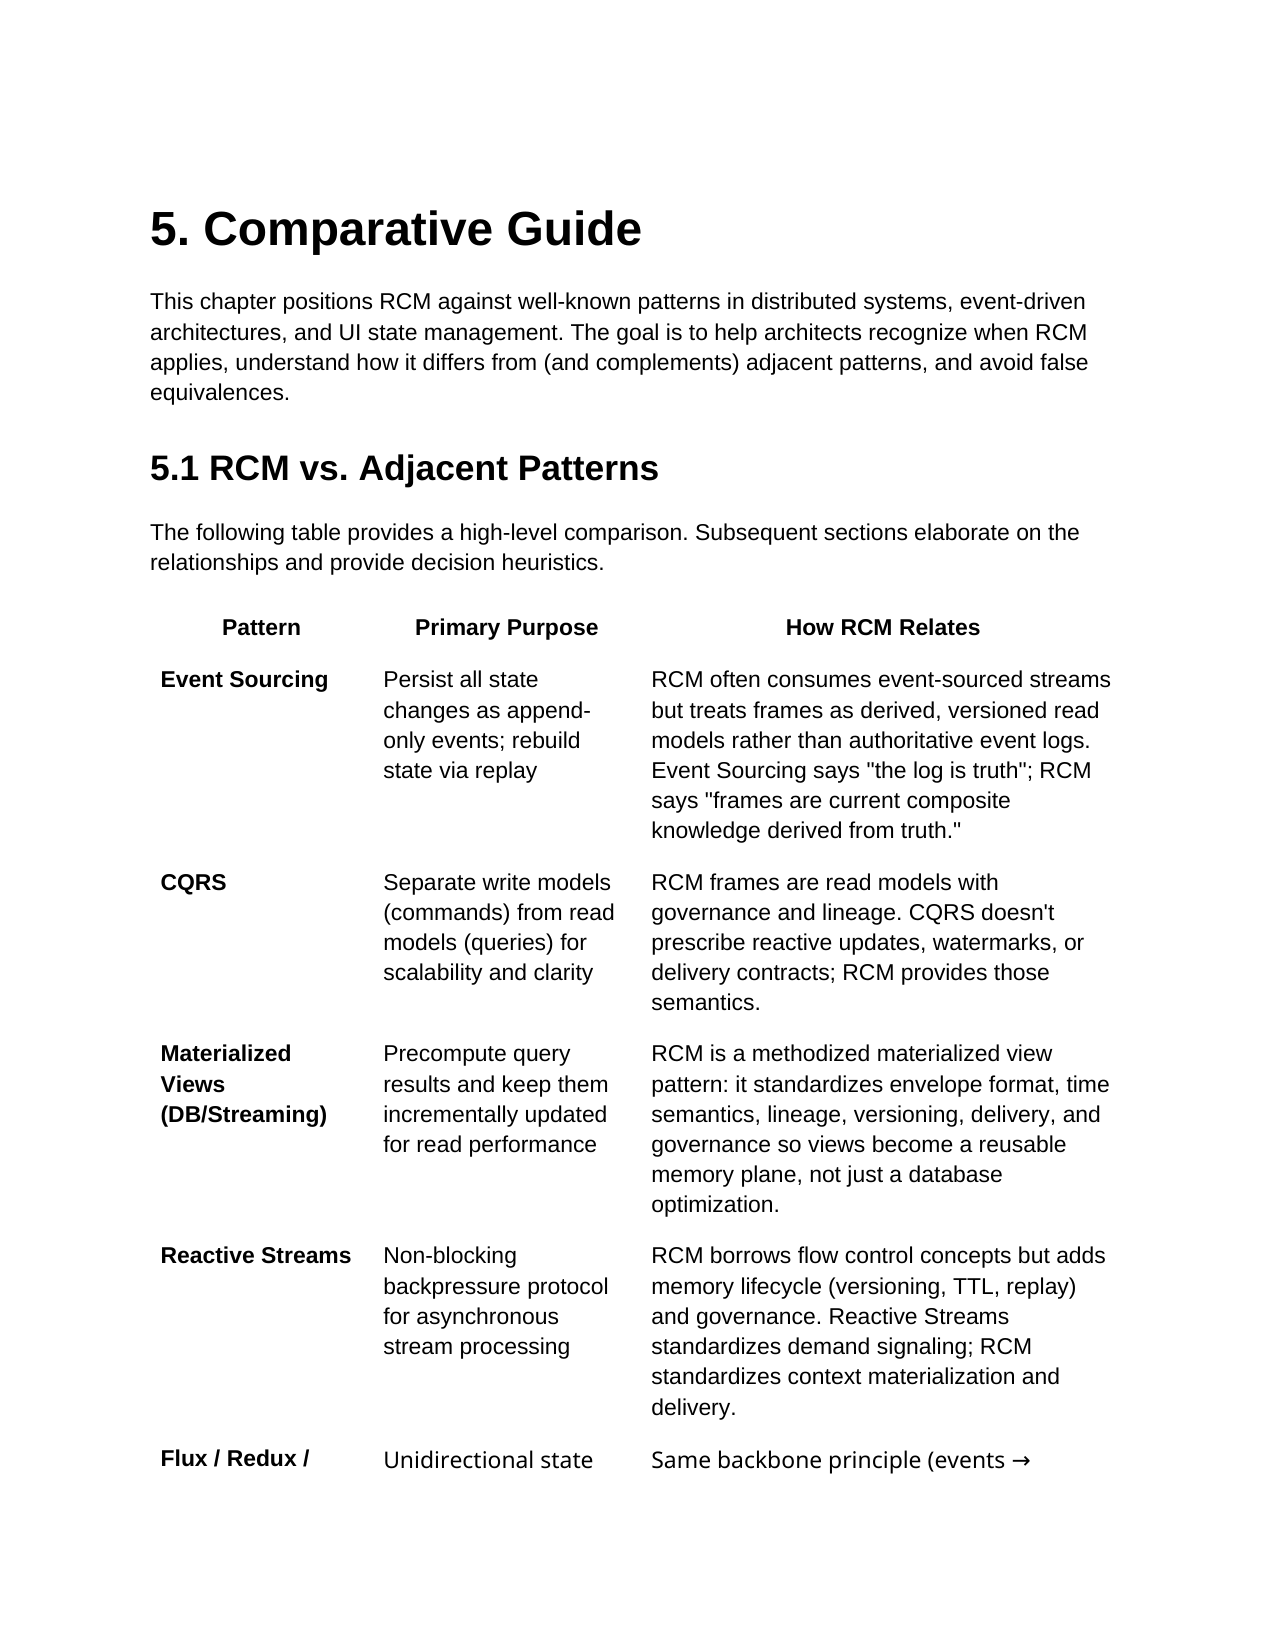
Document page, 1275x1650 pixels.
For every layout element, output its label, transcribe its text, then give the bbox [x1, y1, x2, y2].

text The following table provides a high-level comparison. Subsequent sections elaborate on the relationships and provide decision heuristics. [150, 518, 1125, 575]
subtitle 5.1 RCM vs. Adjacent Patterns [150, 447, 1125, 487]
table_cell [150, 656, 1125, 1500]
text This chapter positions RCM against well-known patterns in distributed systems, event-driven architectures, and UI state management. The goal is to help architects recognize when RCM applies, understand how it differs from (and complements) adjacent patterns, and avoid false equivalences. [150, 288, 1125, 405]
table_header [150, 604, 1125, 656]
subtitle 5. Comparative Guide [150, 200, 1125, 255]
